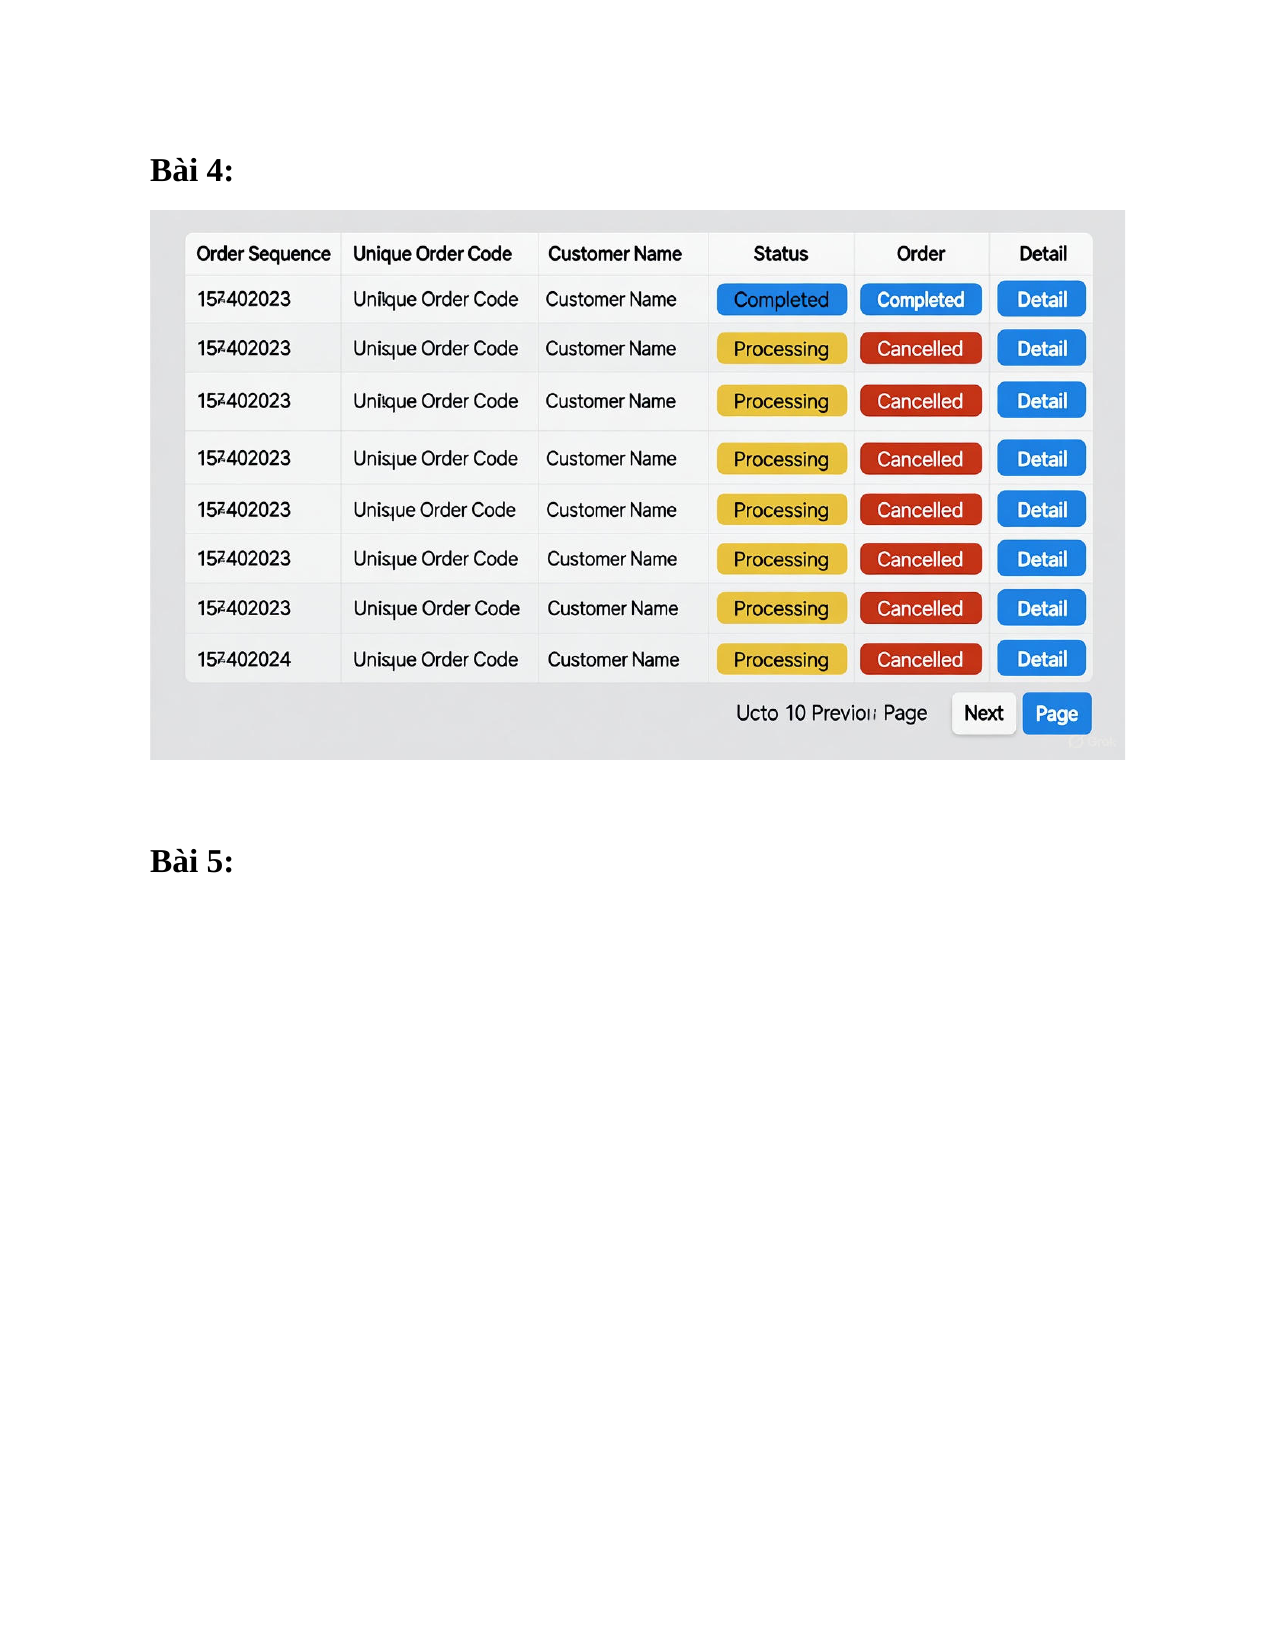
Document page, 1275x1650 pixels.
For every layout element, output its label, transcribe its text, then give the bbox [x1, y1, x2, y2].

picture [150, 210, 1125, 760]
text Bài 4: [150, 150, 1125, 188]
text Bài 5: [150, 841, 1125, 879]
